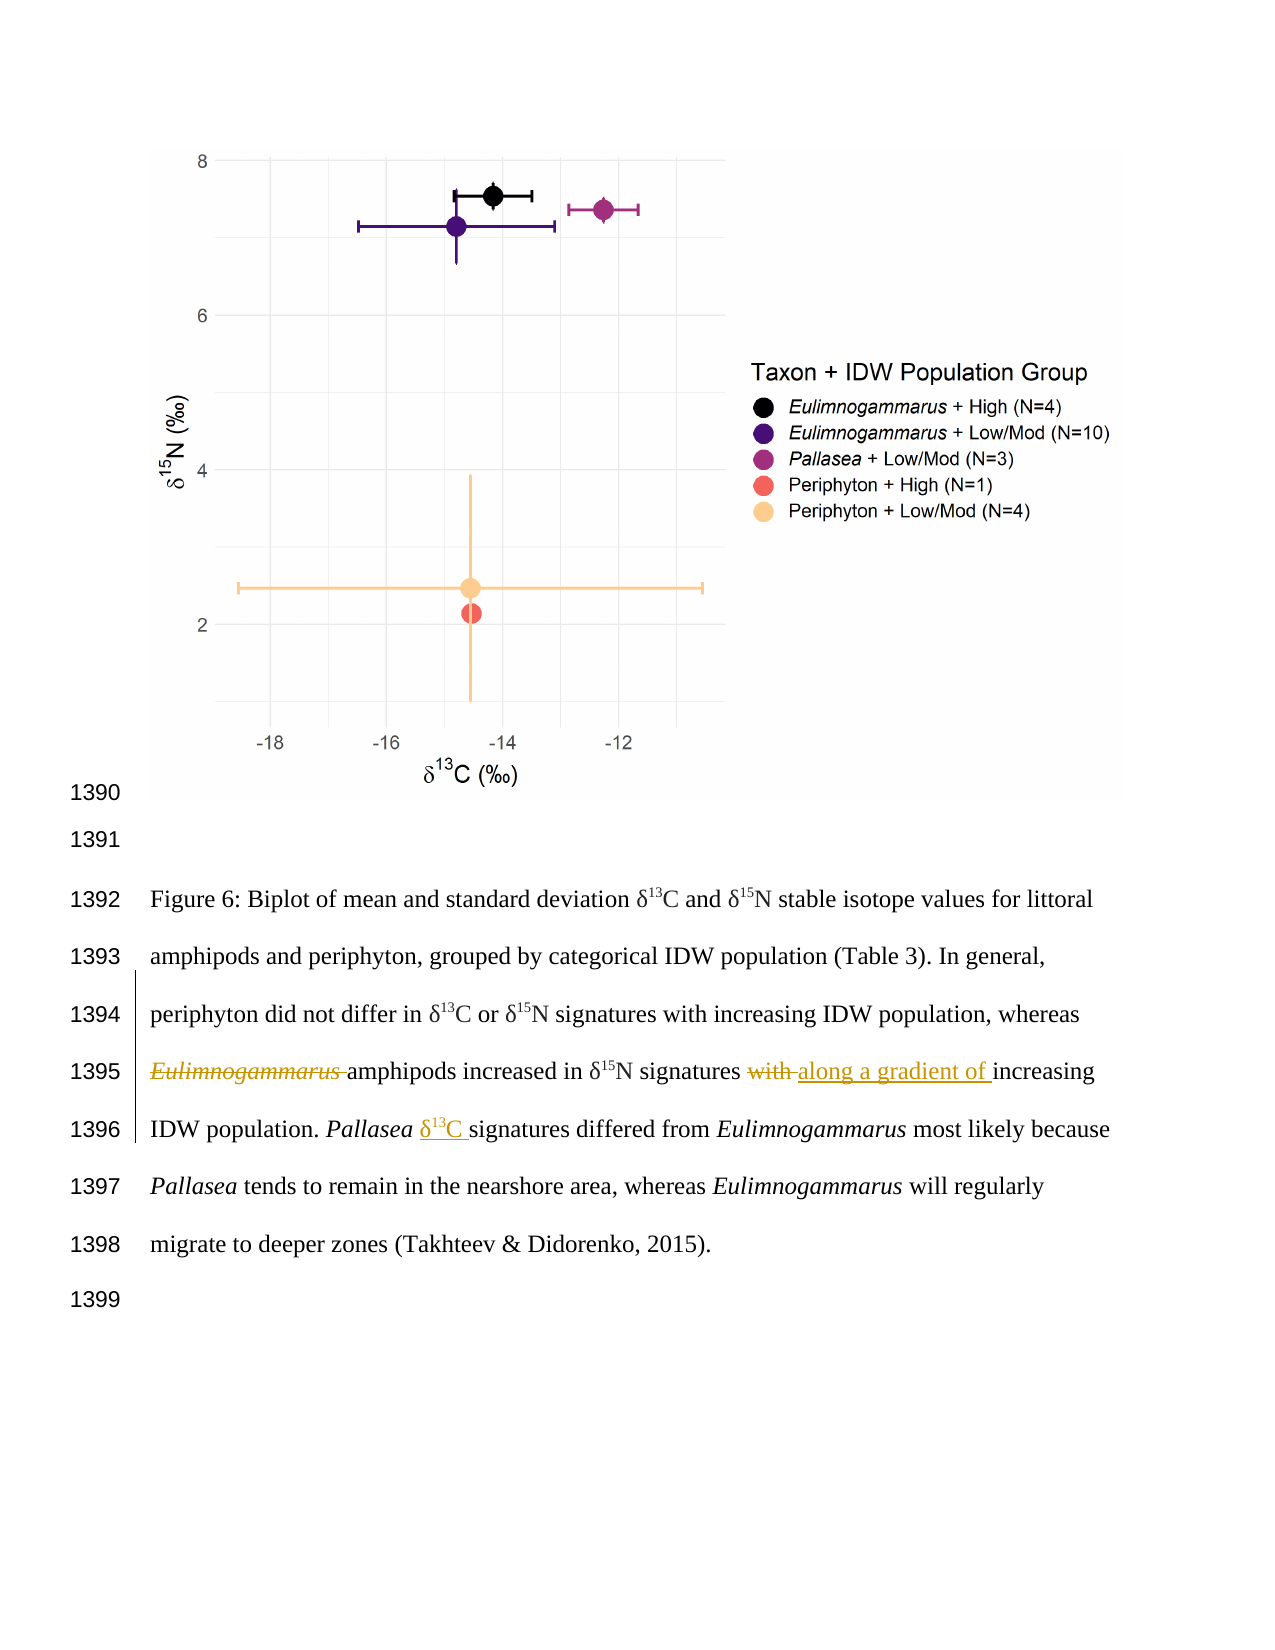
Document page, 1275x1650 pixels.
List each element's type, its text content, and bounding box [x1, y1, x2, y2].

picture [150, 150, 1125, 800]
text Figure 6: Biplot of mean and standard deviation δ13C and δ15N stable isotope values for littoral amphipods and periphyton, grouped by categorical IDW population (Table 3). In general, periphyton did not differ in δ13C or δ15N signatures with increasing IDW population, whereas amphipods increased in δ15N signatures increasing IDW population. Pallasea signatures differed from Eulimnogammarus most likely because Pallasea tends to remain in the nearshore area, whereas Eulimnogammarus will regularly migrate to deeper zones (Takhteev & Didorenko, 2015). [150, 884, 1125, 1258]
